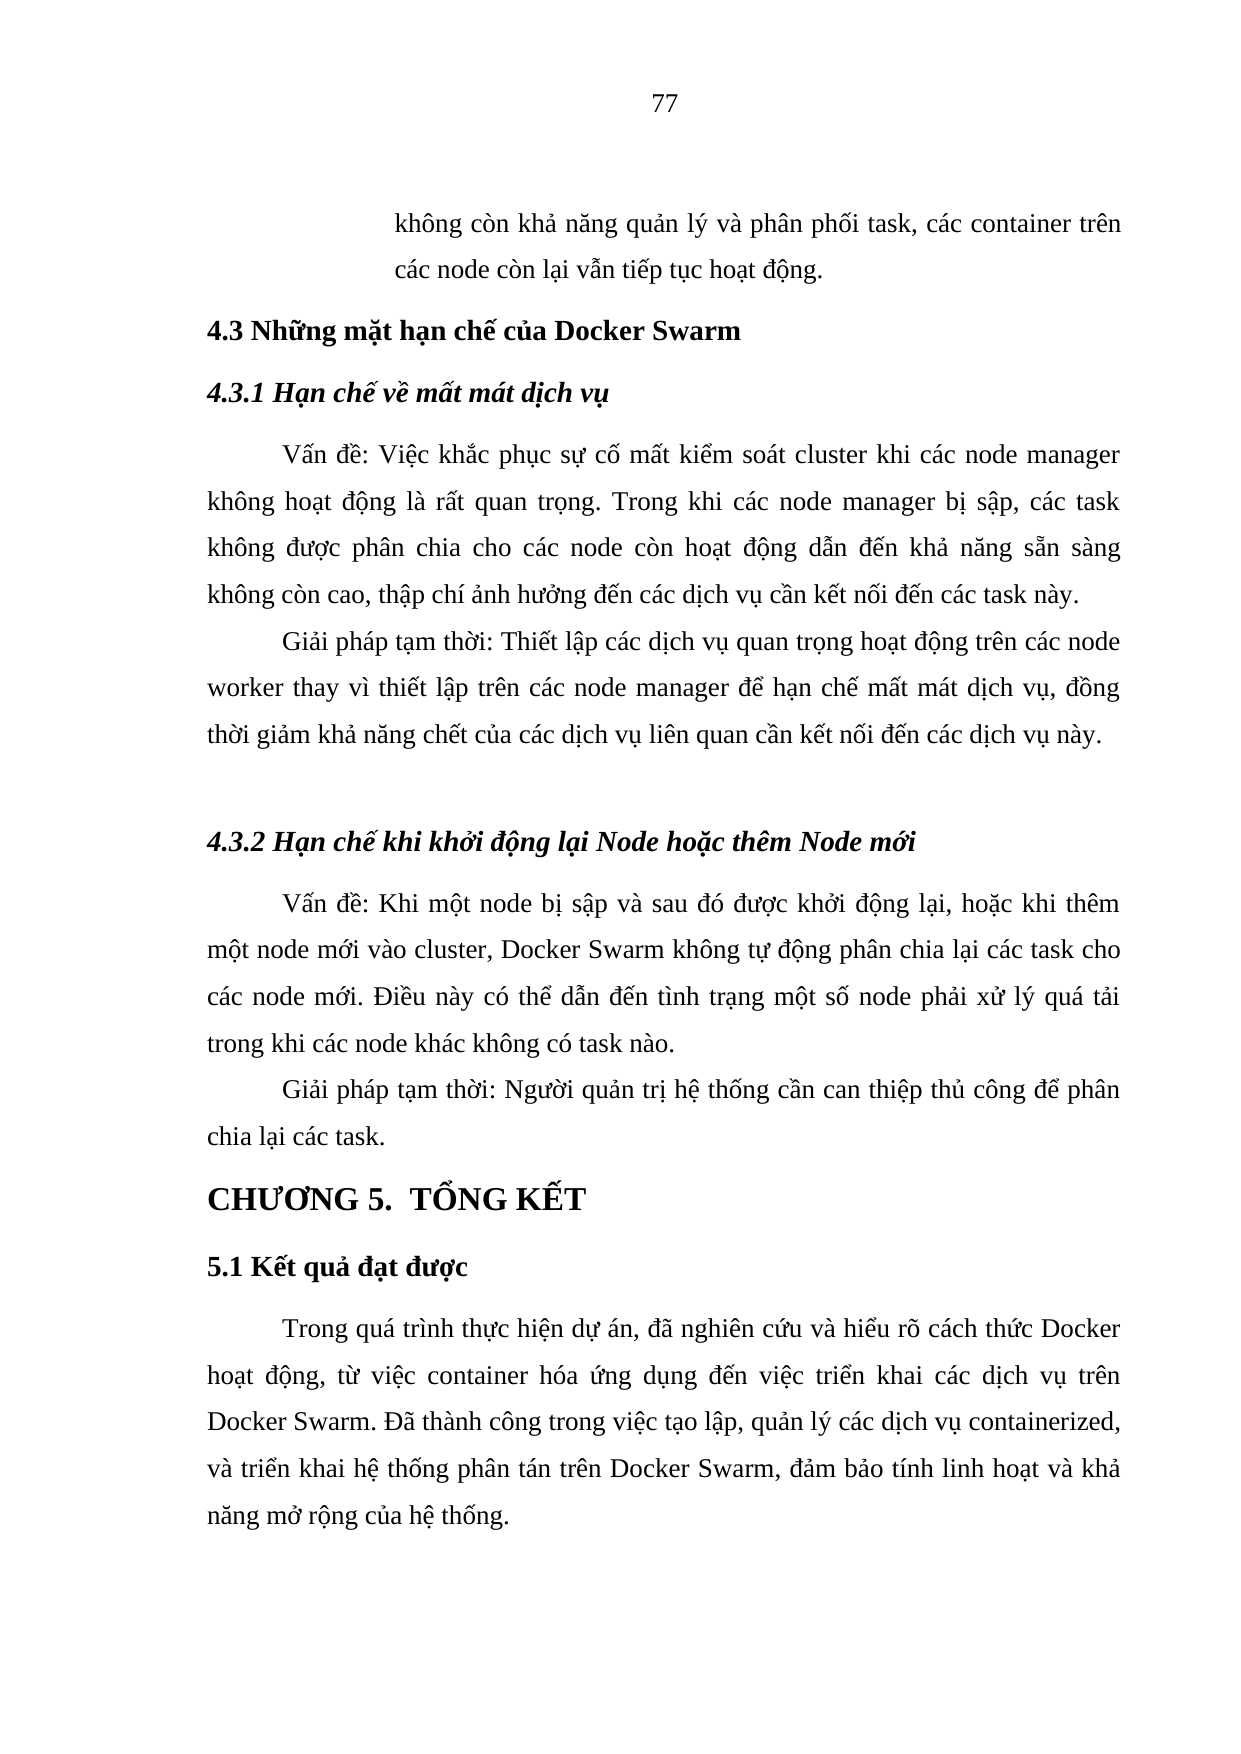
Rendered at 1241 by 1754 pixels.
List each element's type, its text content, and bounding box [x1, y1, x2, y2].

text Giải pháp tạm thời: Người quản trị hệ thống cần can thiệp thủ công để phân chia lại các task. [207, 1073, 1122, 1151]
text Vấn đề: Khi một node bị sập và sau đó được khởi động lại, hoặc khi thêm một node mới vào cluster, Docker Swarm không tự động phân chia lại các task cho các node mới. Điều này có thể dẫn đến tình trạng một số node phải xử lý quá tải trong khi các node khác không có task nào. [207, 887, 1122, 1058]
subtitle Hạn chế về mất mát dịch vụ [207, 375, 1122, 409]
text Trong quá trình thực hiện dự án, đã nghiên cứu và hiểu rõ cách thức Docker hoạt động, từ việc container hóa ứng dụng đến việc triển khai các dịch vụ trên Docker Swarm. Đã thành công trong việc tạo lập, quản lý các dịch vụ containerized, và triển khai hệ thống phân tán trên Docker Swarm, đảm bảo tính linh hoạt và khả năng mở rộng của hệ thống. [207, 1312, 1122, 1530]
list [357, 207, 1122, 284]
subtitle Hạn chế khi khởi động lại Node hoặc thêm Node mới [207, 824, 1122, 858]
text Giải pháp tạm thời: Thiết lập các dịch vụ quan trọng hoạt động trên các node worker thay vì thiết lập trên các node manager để hạn chế mất mát dịch vụ, đồng thời giảm khả năng chết của các dịch vụ liên quan cần kết nối đến các dịch vụ này. [207, 625, 1122, 749]
subtitle Kết quả đạt được [207, 1249, 1122, 1283]
text Vấn đề: Việc khắc phục sự cố mất kiểm soát cluster khi các node manager không hoạt động là rất quan trọng. Trong khi các node manager bị sập, các task không được phân chia cho các node còn hoạt động dẫn đến khả năng sẵn sàng không còn cao, thập chí ảnh hưởng đến các dịch vụ cần kết nối đến các task này. [207, 438, 1122, 609]
subtitle Những mặt hạn chế của Docker Swarm [207, 313, 1122, 346]
subtitle TỔNG KẾT [207, 1179, 1122, 1218]
